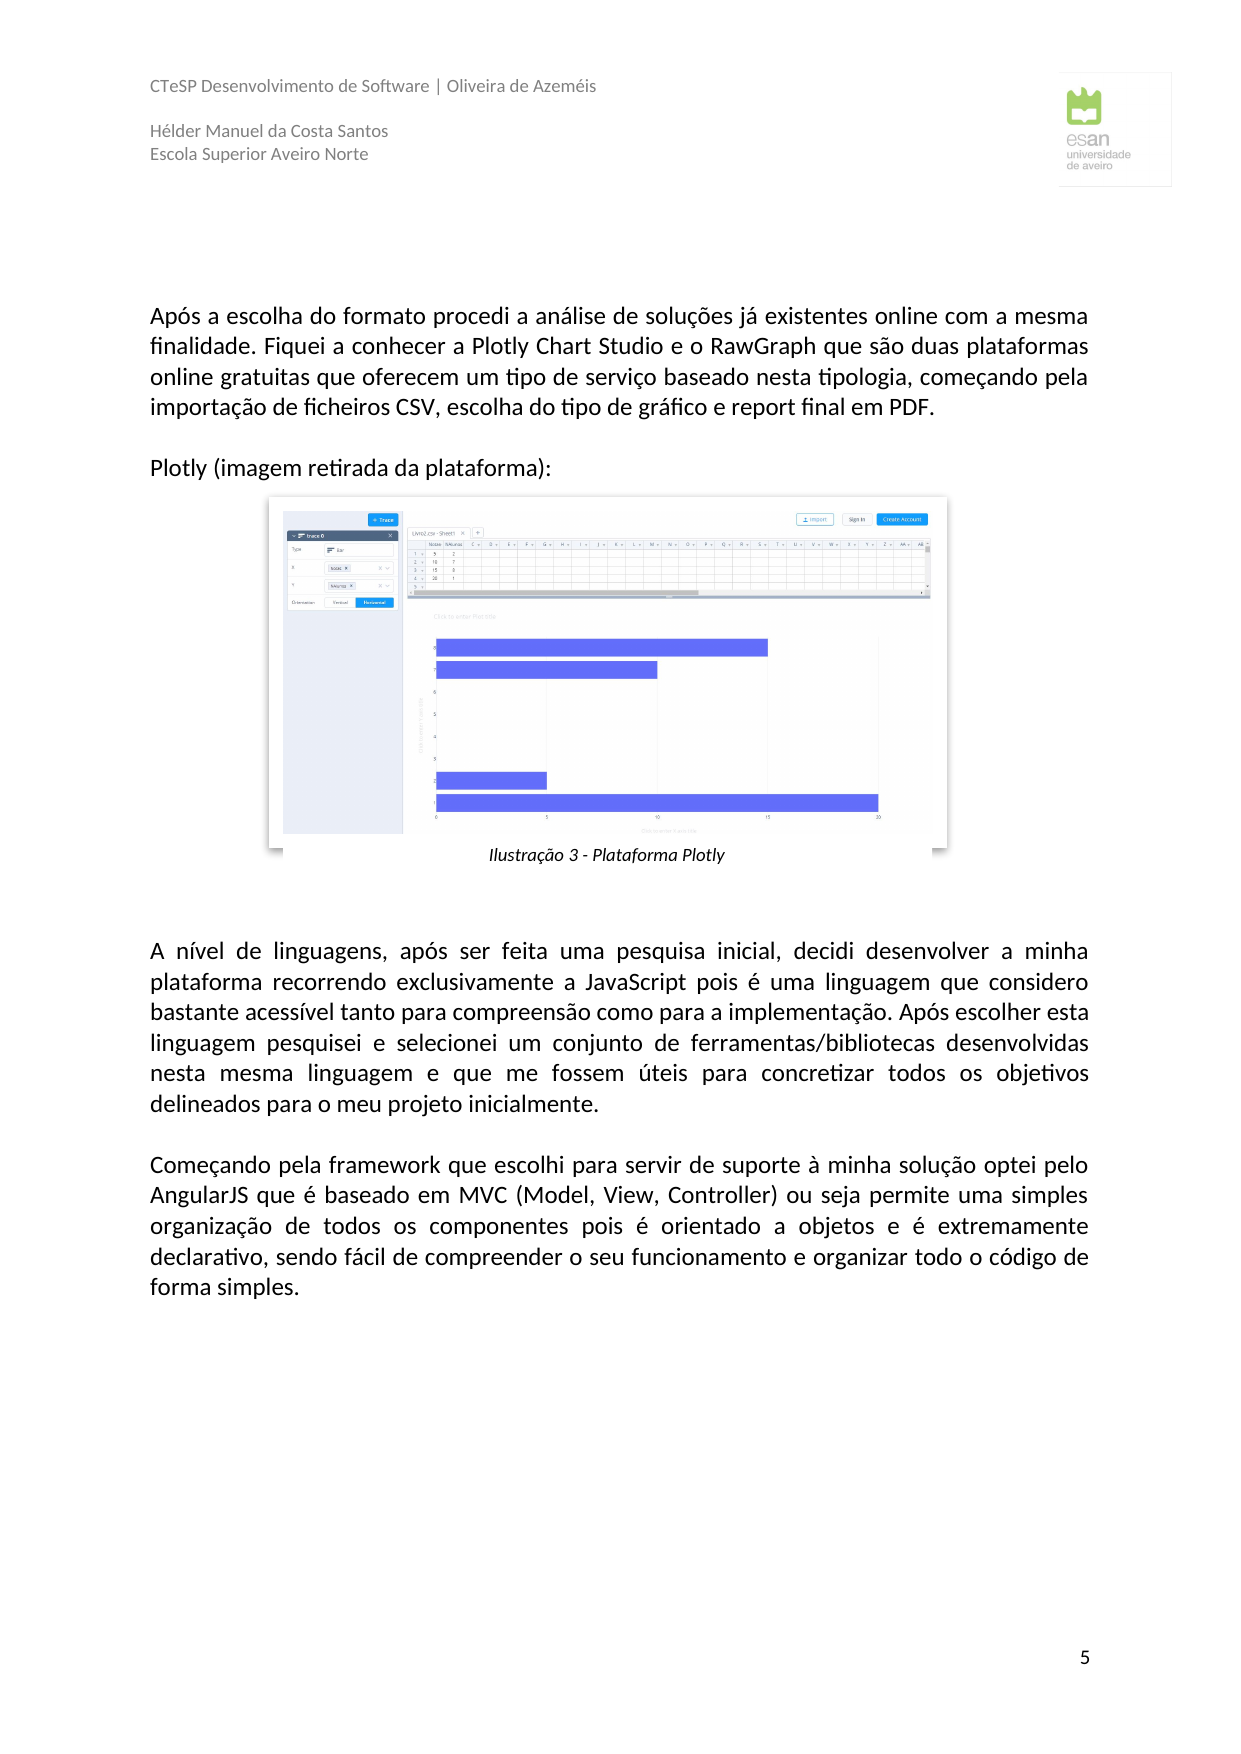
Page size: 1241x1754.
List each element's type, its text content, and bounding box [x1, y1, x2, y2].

picture [283, 511, 933, 834]
text A nível de linguagens, após ser feita uma pesquisa inicial, decidi desenvolver a minha plataforma recorrendo exclusivamente a JavaScript pois é uma linguagem que considero bastante acessível tanto para compreensão como para a implementação. Após escolher esta linguagem pesquisei e selecionei um conjunto de ferramentas/bibliotecas desenvolvidas nesta mesma linguagem e que me fossem úteis para concretizar todos os objetivos delineados para o meu projeto inicialmente. [150, 936, 1090, 1119]
text Começando pela framework que escolhi para servir de suporte à minha solução optei pelo AngularJS que é baseado em MVC (Model, View, Controller) ou seja permite uma simples organização de todos os componentes pois é orientado a objetos e é extremamente declarativo, sendo fácil de compreender o seu funcionamento e organizar todo o código de forma simples. [150, 1149, 1090, 1302]
text Após a escolha do formato procedi a análise de soluções já existentes online com a mesma finalidade. Fiquei a conhecer a Plotly Chart Studio e o RawGraph que são duas plataformas online gratuitas que oferecem um tipo de serviço baseado nesta tipologia, começando pela importação de ficheiros CSV, escolha do tipo de gráfico e report final em PDF. [150, 300, 1090, 422]
text Plotly (imagem retirada da plataforma): [150, 452, 1090, 483]
picture [1058, 72, 1172, 187]
